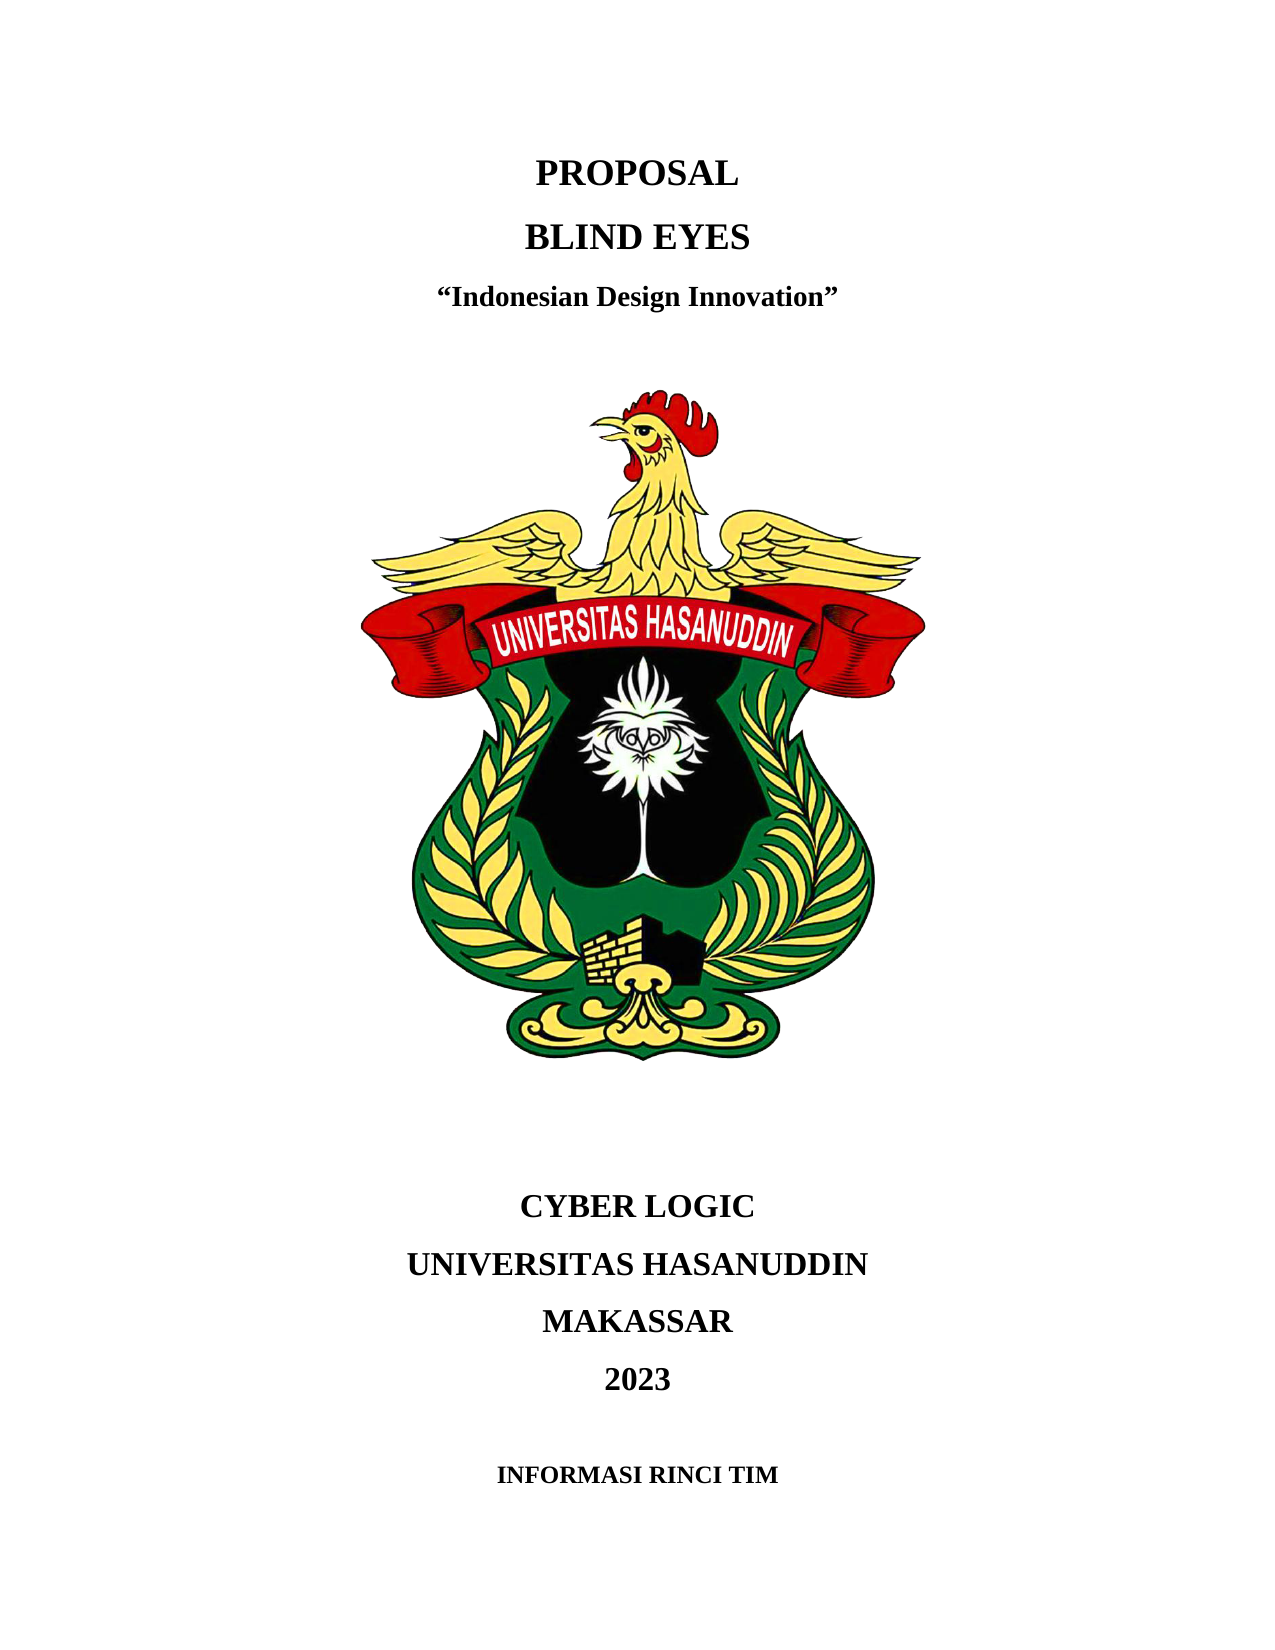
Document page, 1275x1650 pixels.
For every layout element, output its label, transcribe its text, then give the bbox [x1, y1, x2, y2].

text BLIND EYES [150, 215, 1125, 258]
text INFORMASI RINCI TIM [150, 1460, 1125, 1489]
text MAKASSAR [150, 1302, 1125, 1340]
picture [346, 380, 929, 1073]
text PROPOSAL [150, 150, 1125, 193]
text CYBER LOGIC [150, 1187, 1125, 1225]
text 2023 [150, 1359, 1125, 1398]
text “Indonesian Design Innovation” [150, 279, 1125, 313]
text UNIVERSITAS HASANUDDIN [150, 1244, 1125, 1283]
